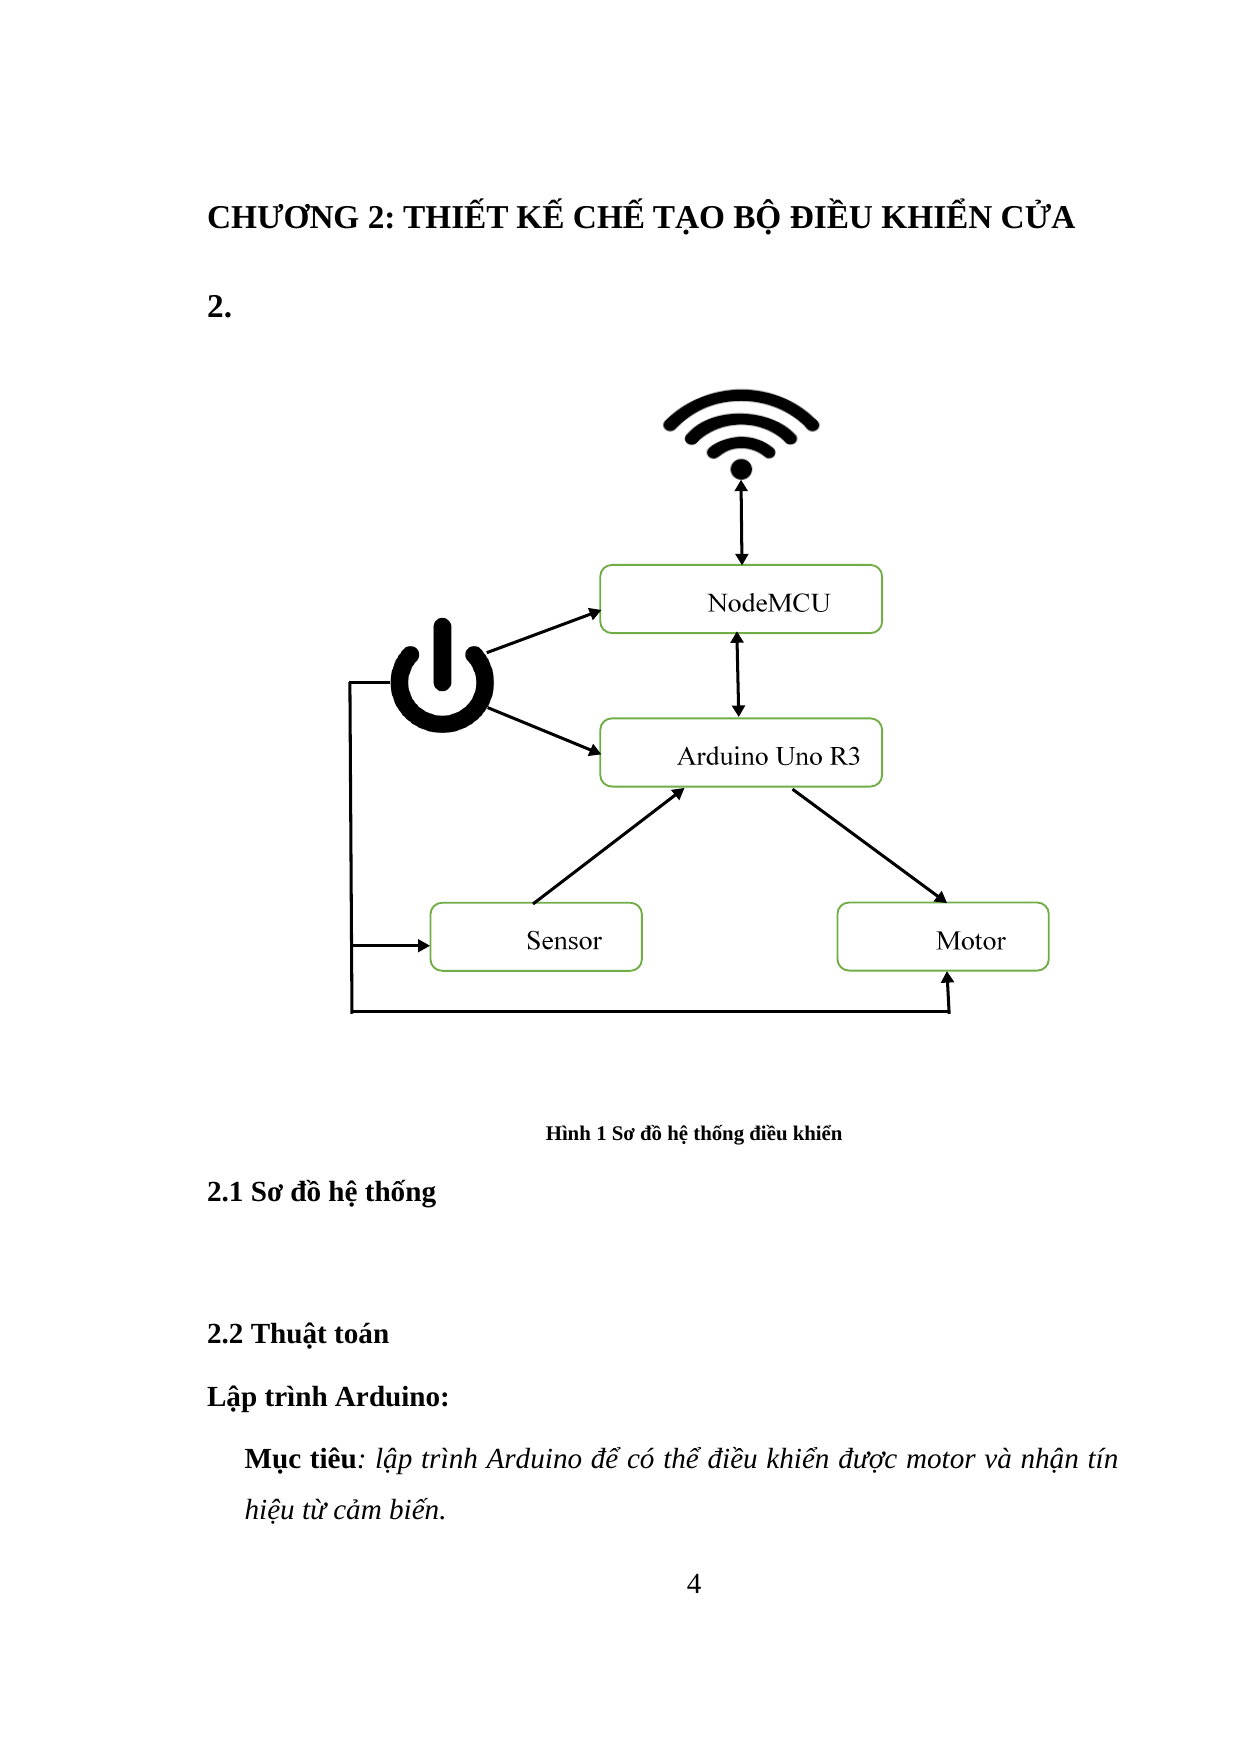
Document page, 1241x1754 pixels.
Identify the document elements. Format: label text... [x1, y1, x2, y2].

subtitle Sơ đồ hệ thống [207, 353, 1122, 1108]
subtitle Thuật toán [207, 1316, 1122, 1349]
text Mục tiêu: lập trình Arduino để có thể điều khiển được motor và nhận tín hiệu từ cảm biến. [244, 1442, 1122, 1525]
text Lập trình Arduino: [207, 1379, 1122, 1412]
subtitle CHƯƠNG 2: THIẾT KẾ CHẾ TẠO BỘ ĐIỀU KHIỂN CỬA [207, 198, 1122, 236]
subtitle Sơ đồ hệ thống [207, 1145, 1122, 1207]
